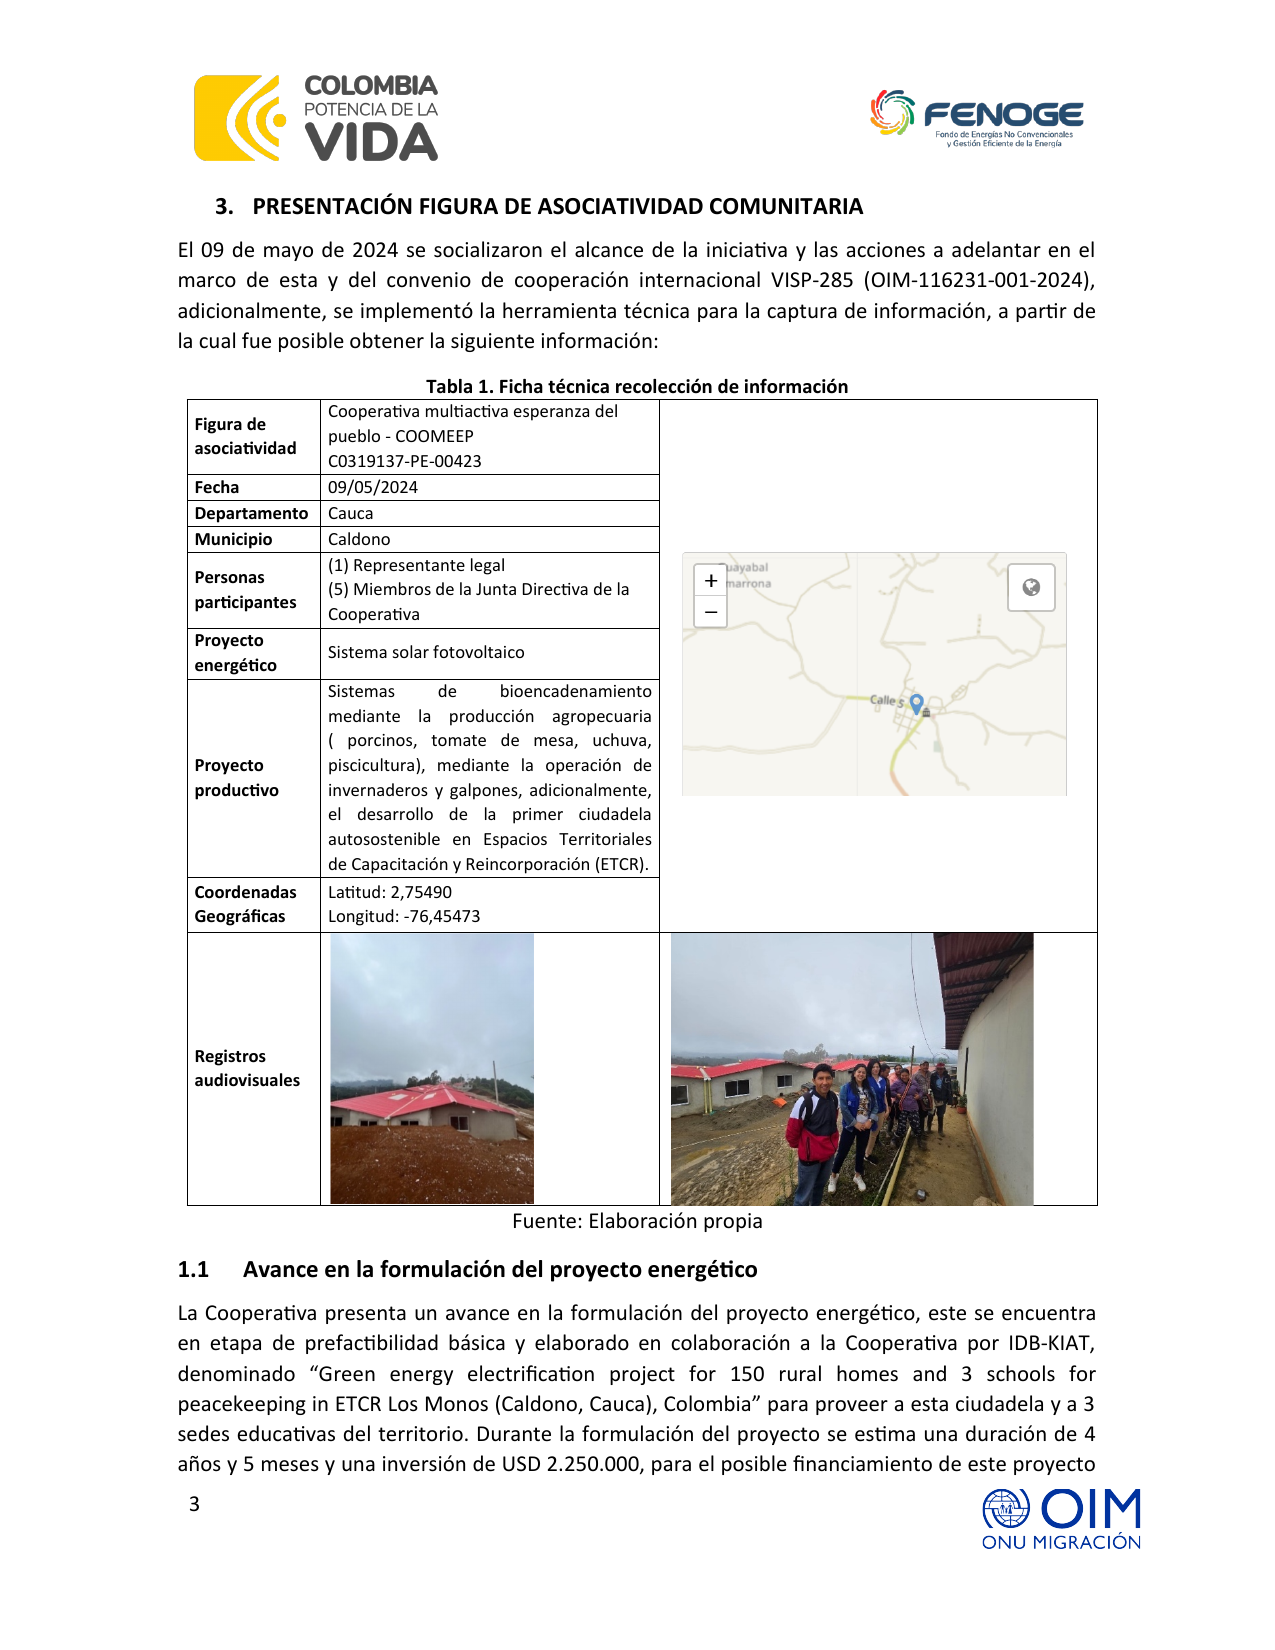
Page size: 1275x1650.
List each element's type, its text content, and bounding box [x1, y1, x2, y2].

table_cell Coordenadas Geográficas [188, 878, 320, 932]
table_cell Registros audiovisuales [188, 933, 320, 1205]
table_cell Sistema solar fotovoltaico [321, 629, 659, 678]
text Fuente: Elaboración propia [177, 1206, 1098, 1234]
table_cell Personas participantes [188, 553, 320, 628]
table_header [660, 400, 1097, 932]
table_cell [321, 933, 659, 1205]
table_cell Municipio [188, 527, 320, 552]
table_cell (1) Representante legal (5) Miembros de la Junta Directiva de la Cooperativa [321, 553, 659, 628]
subtitle PRESENTACIÓN FIGURA DE ASOCIATIVIDAD COMUNITARIA [215, 190, 1098, 221]
table_cell Fecha [188, 475, 320, 500]
subtitle Avance en la formulación del proyecto energético [177, 1253, 1098, 1284]
table_cell 09/05/2024 [321, 475, 659, 500]
picture [331, 934, 534, 1204]
table_header Cooperativa multiactiva esperanza del pueblo - COOMEEP C0319137-PE-00423 [321, 400, 659, 474]
table_cell [1034, 933, 1097, 1205]
table_cell Proyecto energético [188, 629, 320, 678]
text El 09 de mayo de 2024 se socializaron el alcance de la iniciativa y las acciones a adelantar en el marco de esta y del convenio de cooperación internacional VISP-285 (OIM-116231-001-2024), adicionalmente, se implementó la herramienta técnica para la captura de información, a partir de la cual fue posible obtener la siguiente información: [177, 236, 1098, 354]
table_cell Departamento [188, 501, 320, 526]
picture [667, 535, 1090, 796]
picture [188, 73, 444, 163]
picture [982, 1489, 1141, 1549]
table_cell Caldono [321, 527, 659, 552]
table_cell [660, 933, 671, 1205]
picture [671, 933, 1034, 1206]
table_cell Latitud: 2,75490 Longitud: -76,45473 [321, 878, 659, 932]
table_cell Cauca [321, 501, 659, 526]
picture [869, 88, 1086, 148]
table_cell Sistemas de bioencadenamiento mediante la producción agropecuaria ( porcinos, tomate de mesa, uchuva, piscicultura), mediante la operación de invernaderos y galpones, adicionalmente, el desarrollo de la primer ciudadela autosostenible en Espacios Territoriales de Capacitación y Reincorporación (ETCR). [321, 680, 659, 877]
table_header Figura de asociatividad [188, 400, 320, 474]
table_cell Proyecto productivo [188, 680, 320, 877]
text Tabla 1. Ficha técnica recolección de información [177, 373, 1098, 399]
